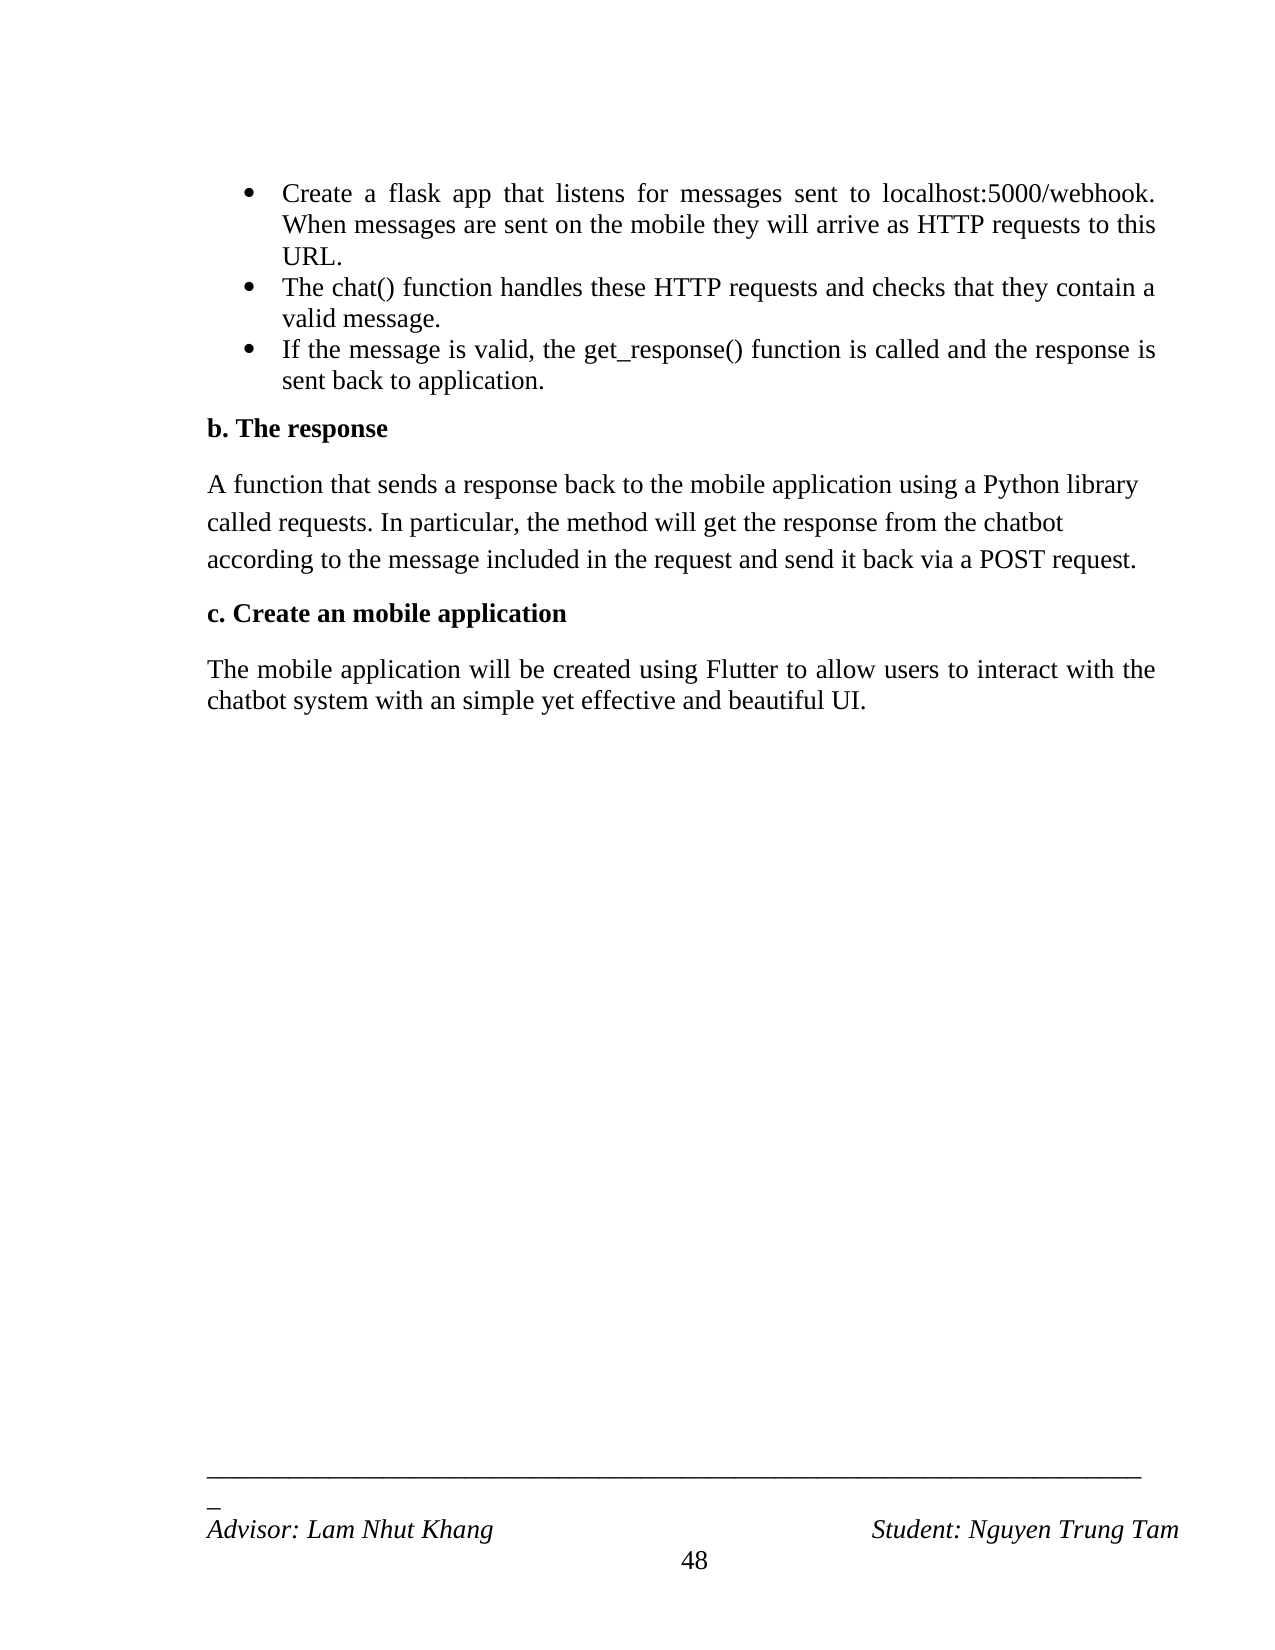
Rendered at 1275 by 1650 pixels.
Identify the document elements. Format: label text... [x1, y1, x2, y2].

text A function that sends a response back to the mobile application using a Python library called requests. In particular, the method will get the response from the chatbot according to the message included in the request and send it back via a POST request. [207, 468, 1157, 574]
list If the message is valid, the get_response() function is called and the response is sent back to application. [244, 333, 1157, 396]
subtitle The response [207, 412, 1157, 443]
text The mobile application will be created using Flutter to allow users to interact with the chatbot system with an simple yet effective and beautiful UI. [207, 653, 1157, 715]
list Create a flask app that listens for messages sent to localhost:5000/webhook. When messages are sent on the mobile they will arrive as HTTP requests to this URL. [244, 177, 1157, 271]
list The chat() function handles these HTTP requests and checks that they contain a valid message. [244, 271, 1157, 333]
subtitle Create an mobile application [207, 597, 1157, 628]
